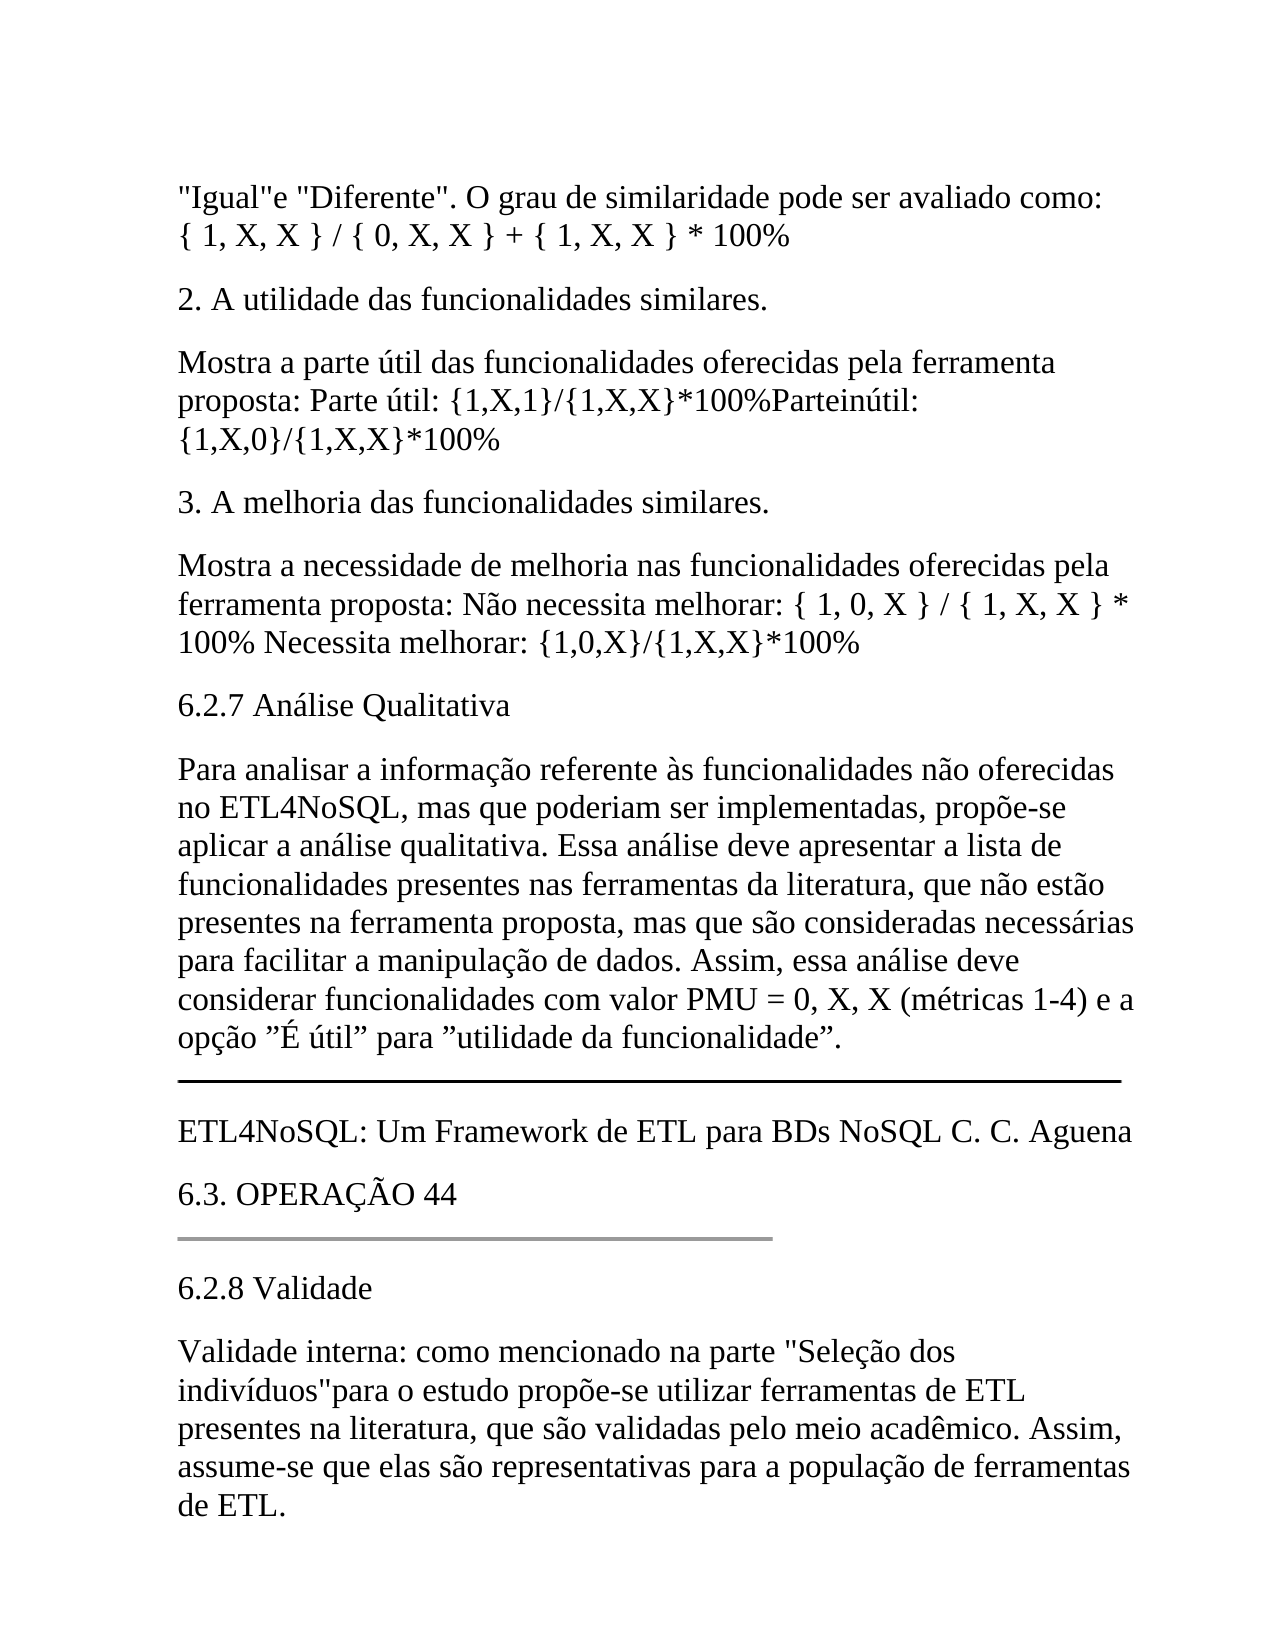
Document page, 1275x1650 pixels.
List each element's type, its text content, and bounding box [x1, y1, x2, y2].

text Mostra a parte útil das funcionalidades oferecidas pela ferramenta proposta: Parte útil: {1,X,1}/{1,X,X}*100%Parteinútil: {1,X,0}/{1,X,X}*100% [177, 342, 1157, 457]
text Validade interna: como mencionado na parte "Seleção dos indivíduos"para o estudo propõe-se utilizar ferramentas de ETL presentes na literatura, que são validadas pelo meio acadêmico. Assim, assume-se que elas são representativas para a população de ferramentas de ETL. [177, 1332, 1157, 1523]
text Mostra a necessidade de melhoria nas funcionalidades oferecidas pela ferramenta proposta: Não necessita melhorar: { 1, 0, X } / { 1, X, X } * 100% Necessita melhorar: {1,0,X}/{1,X,X}*100% [177, 546, 1157, 661]
text ETL4NoSQL: Um Framework de ETL para BDs NoSQL C. C. Aguena [177, 1111, 1157, 1149]
text 2. A utilidade das funcionalidades similares. [177, 279, 1157, 317]
text 6.3. OPERAÇÃO 44 [177, 1174, 1157, 1213]
text 6.2.8 Validade [177, 1268, 1157, 1307]
text Para analisar a informação referente às funcionalidades não oferecidas no ETL4NoSQL, mas que poderiam ser implementadas, propõe-se aplicar a análise qualitativa. Essa análise deve apresentar a lista de funcionalidades presentes nas ferramentas da literatura, que não estão presentes na ferramenta proposta, mas que são consideradas necessárias para facilitar a manipulação de dados. Assim, essa análise deve considerar funcionalidades com valor PMU = 0, X, X (métricas 1-4) e a opção ”É útil” para ”utilidade da funcionalidade”. [177, 749, 1157, 1056]
text 6.2.7 Análise Qualitativa [177, 686, 1157, 724]
picture [177, 1237, 773, 1241]
text "Igual"e "Diferente". O grau de similaridade pode ser avaliado como: { 1, X, X } / { 0, X, X } + { 1, X, X } * 100% [177, 177, 1157, 254]
text 3. A melhoria das funcionalidades similares. [177, 482, 1157, 521]
